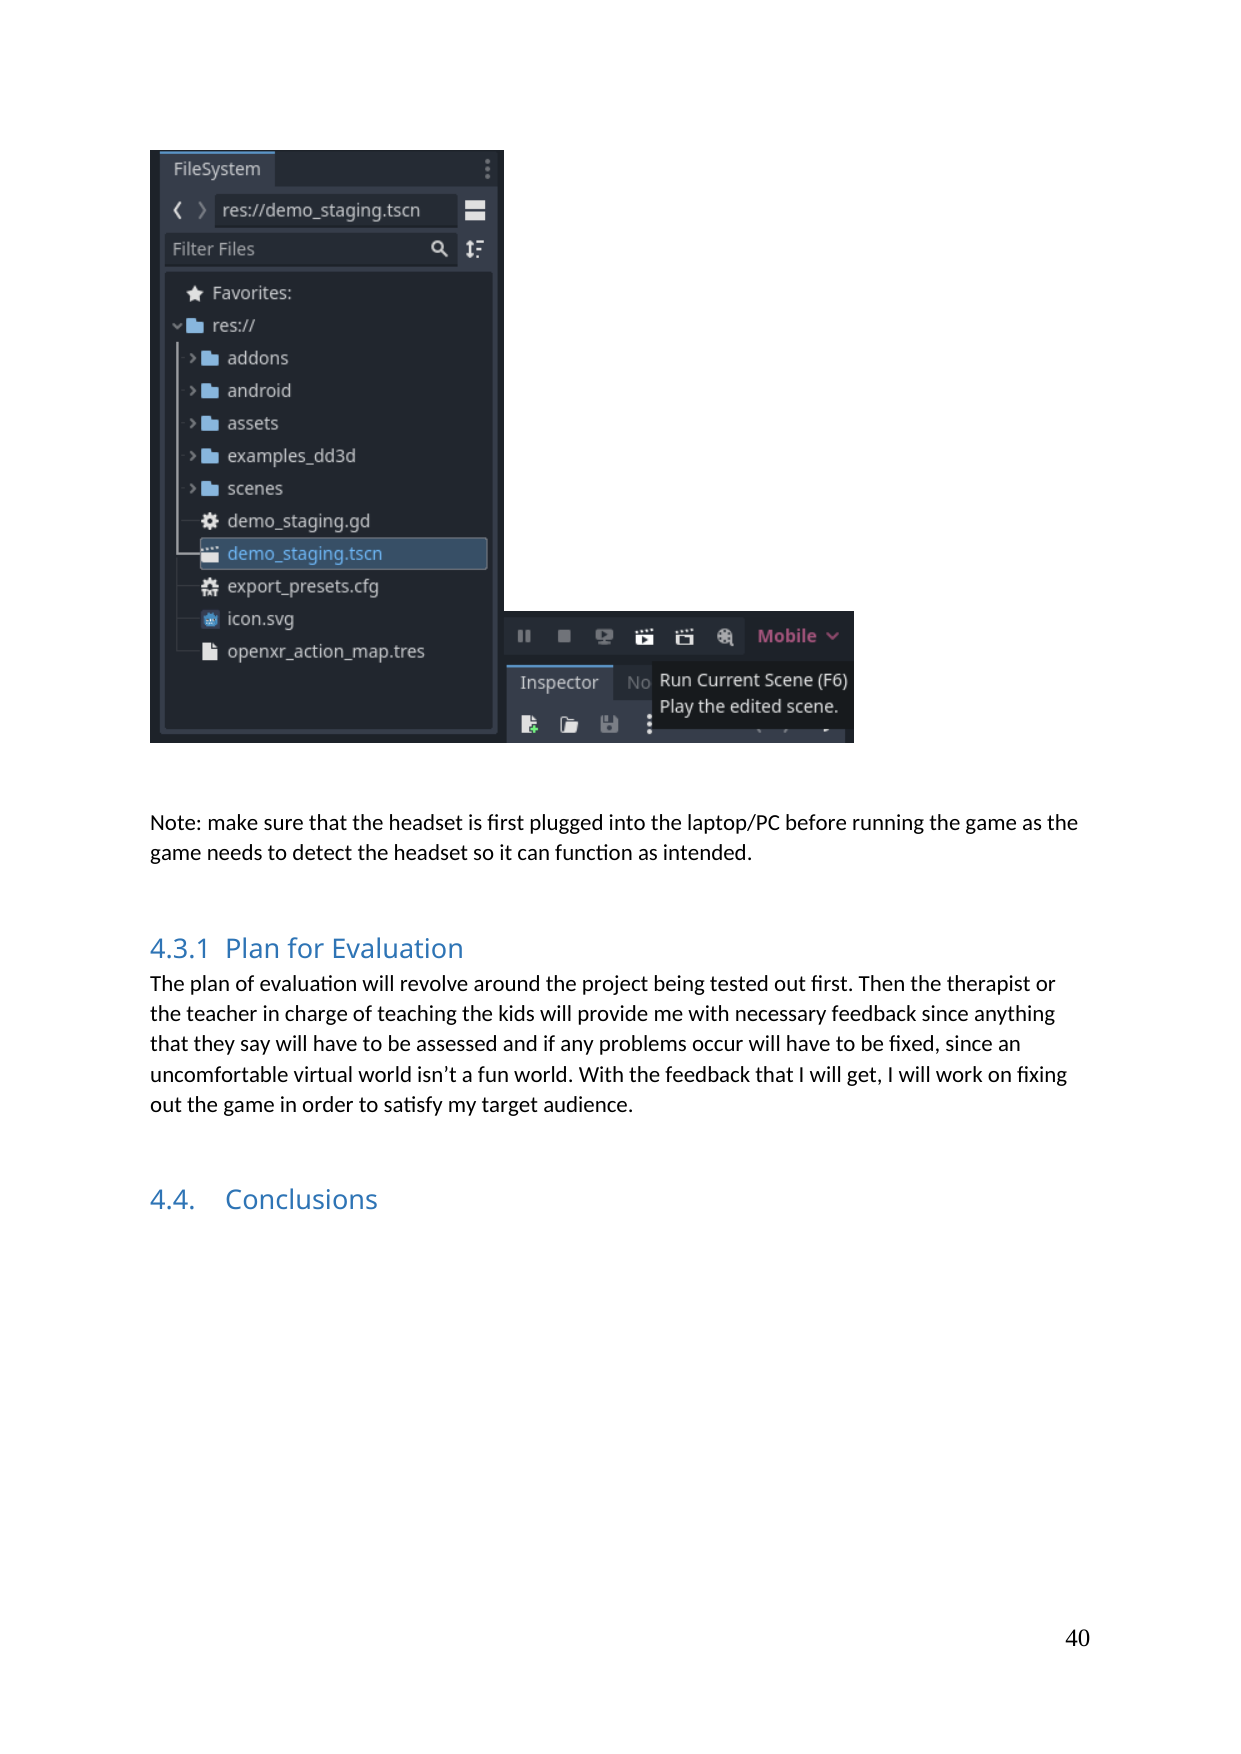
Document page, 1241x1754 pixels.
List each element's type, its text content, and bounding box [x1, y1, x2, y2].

text The plan of evaluation will revolve around the project being tested out first. Then the therapist or the teacher in charge of teaching the kids will provide me with necessary feedback since anything that they say will have to be assessed and if any problems occur will have to be fixed, since an uncomfortable virtual world isn’t a fun world. With the feedback that I will get, I will work on fixing out the game in order to satisfy my target audience. [150, 969, 1090, 1118]
subtitle 4.3.1 Plan for Evaluation [150, 929, 1090, 966]
text Note: make sure that the headset is first plugged into the laptop/PC before running the game as the game needs to detect the headset so it can function as intended. [150, 808, 1090, 867]
subtitle 4.4. Conclusions [150, 1181, 1090, 1218]
picture [150, 150, 854, 743]
